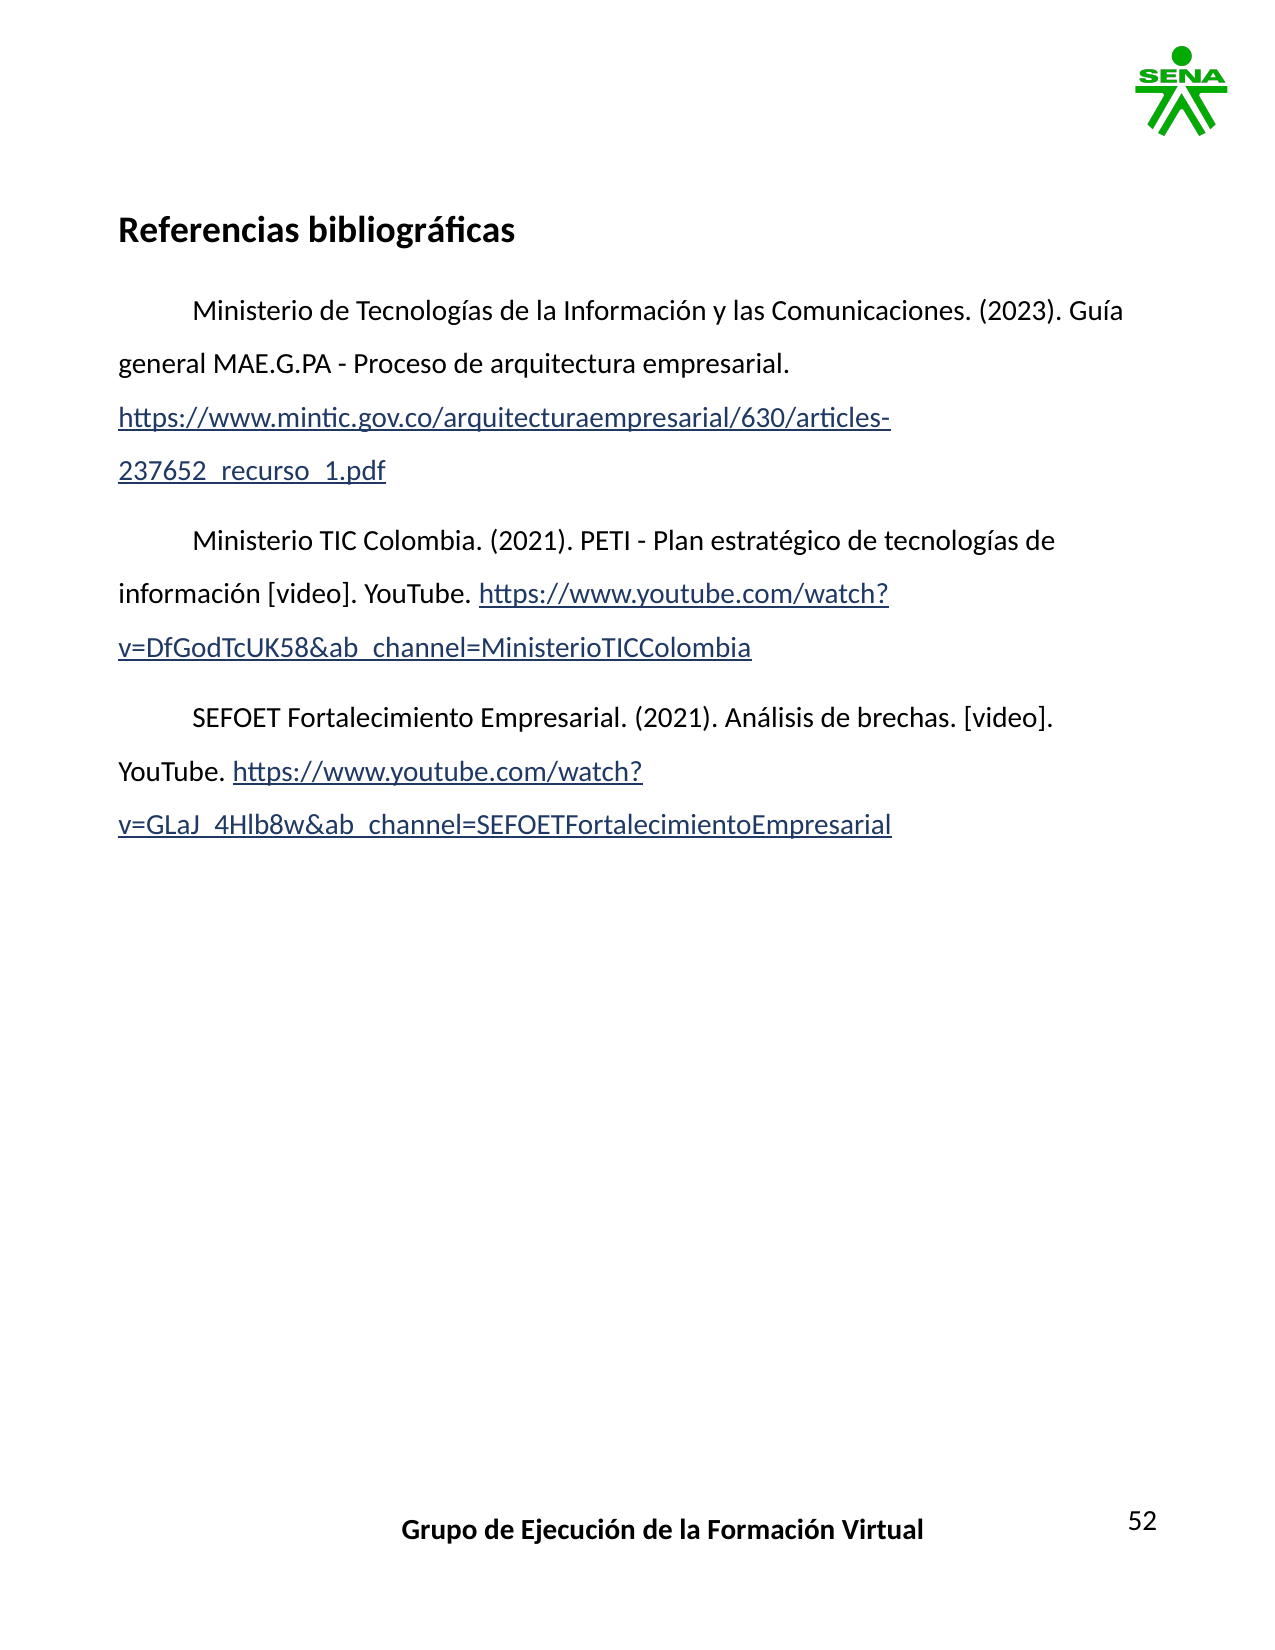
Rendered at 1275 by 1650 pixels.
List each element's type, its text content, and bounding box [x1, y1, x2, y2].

text SEFOET Fortalecimiento Empresarial. (2021). Análisis de brechas. [video]. YouTube. https://www.youtube.com/watch?v=GLaJ_4Hlb8w&ab_channel=SEFOETFortalecimientoEmpresarial [118, 699, 1157, 842]
picture [1135, 46, 1228, 136]
text Ministerio TIC Colombia. (2021). PETI - Plan estratégico de tecnologías de información [video]. YouTube. https://www.youtube.com/watch?v=DfGodTcUK58&ab_channel=MinisterioTICColombia [118, 522, 1157, 665]
text Referencias bibliográficas [118, 206, 1157, 252]
text Ministerio de Tecnologías de la Información y las Comunicaciones. (2023). Guía general MAE.G.PA - Proceso de arquitectura empresarial. https://www.mintic.gov.co/arquitecturaempresarial/630/articles-237652_recurso_1.pdf [118, 292, 1157, 488]
